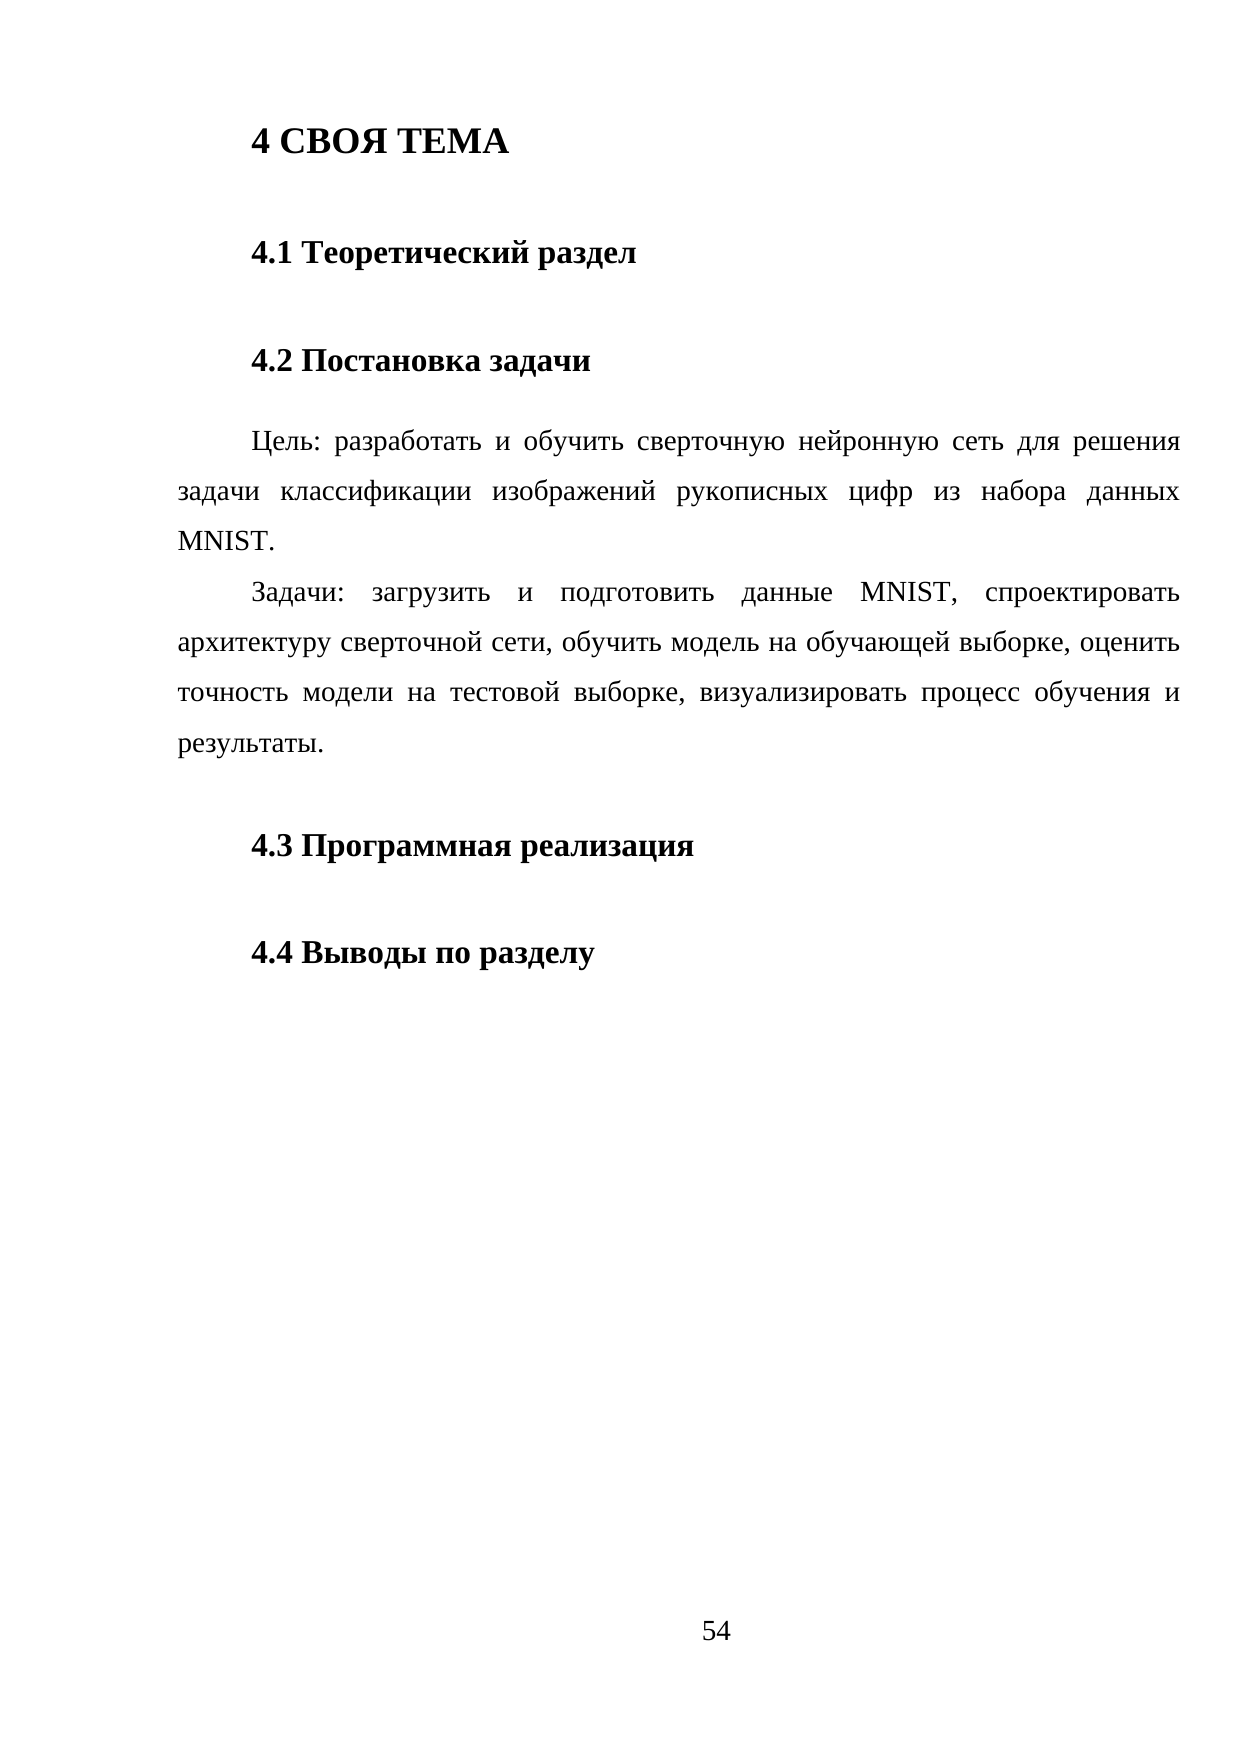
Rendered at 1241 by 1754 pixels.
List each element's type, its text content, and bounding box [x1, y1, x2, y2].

text Задачи: загрузить и подготовить данные MNIST, спроектировать архитектуру сверточной сети, обучить модель на обучающей выборке, оценить точность модели на тестовой выборке, визуализировать процесс обучения и результаты. [177, 574, 1181, 758]
subtitle 4.1 Теоретический раздел [177, 233, 1181, 271]
subtitle 4.4 Выводы по разделу [177, 932, 1181, 971]
text Цель: разработать и обучить сверточную нейронную сеть для решения задачи классификации изображений рукописных цифр из набора данных MNIST. [177, 423, 1181, 557]
subtitle 4.2 Постановка задачи [177, 340, 1181, 379]
subtitle 4 СВОЯ ТЕМА [177, 118, 1181, 161]
subtitle 4.3 Программная реализация [177, 825, 1181, 863]
